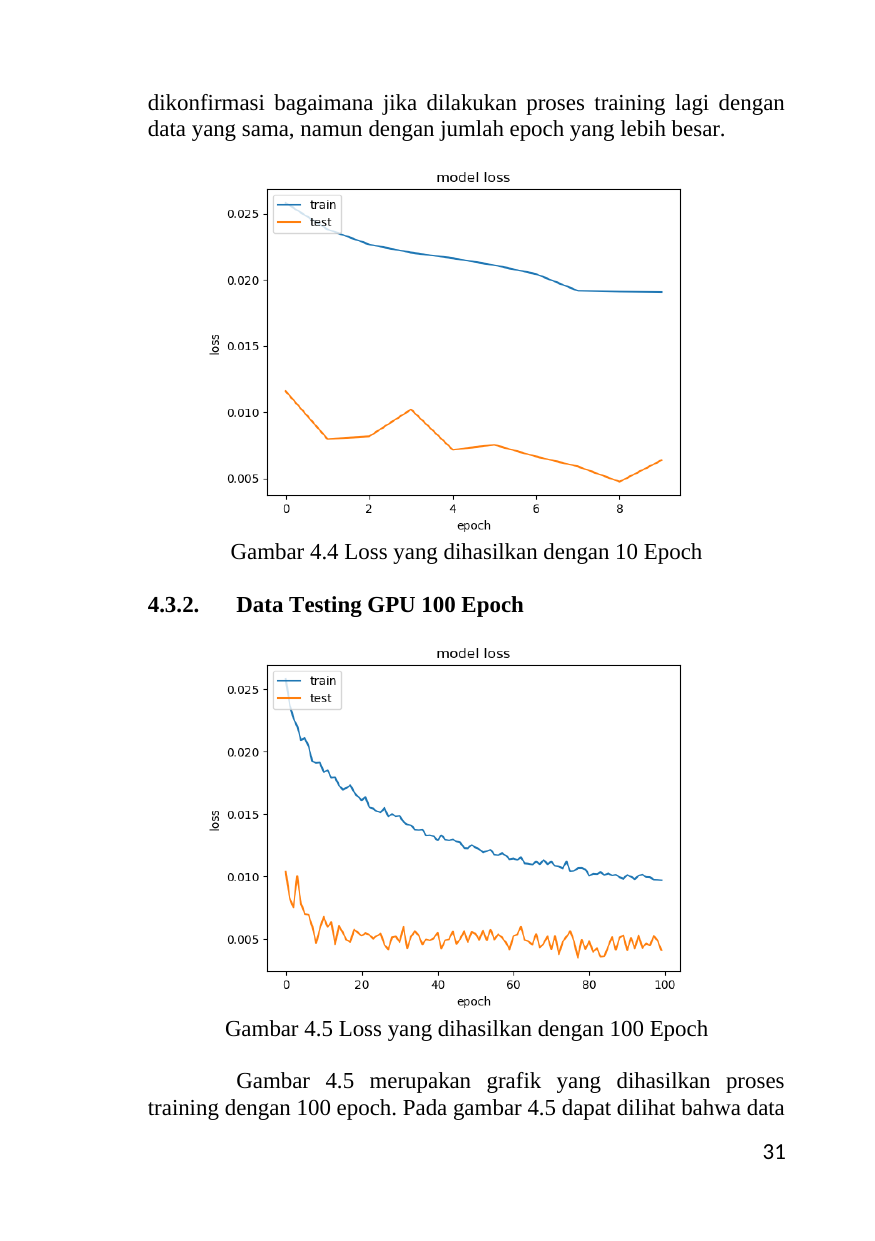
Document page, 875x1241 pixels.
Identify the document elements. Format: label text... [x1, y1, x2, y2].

picture [200, 617, 733, 1015]
text Data Testing GPU 100 Epoch [148, 591, 786, 617]
picture [200, 141, 733, 539]
text Gambar 4.5 Loss yang dihasilkan dengan 100 Epoch [148, 1014, 786, 1041]
text Gambar 4.4 Loss yang dihasilkan dengan 10 Epoch [148, 538, 786, 565]
